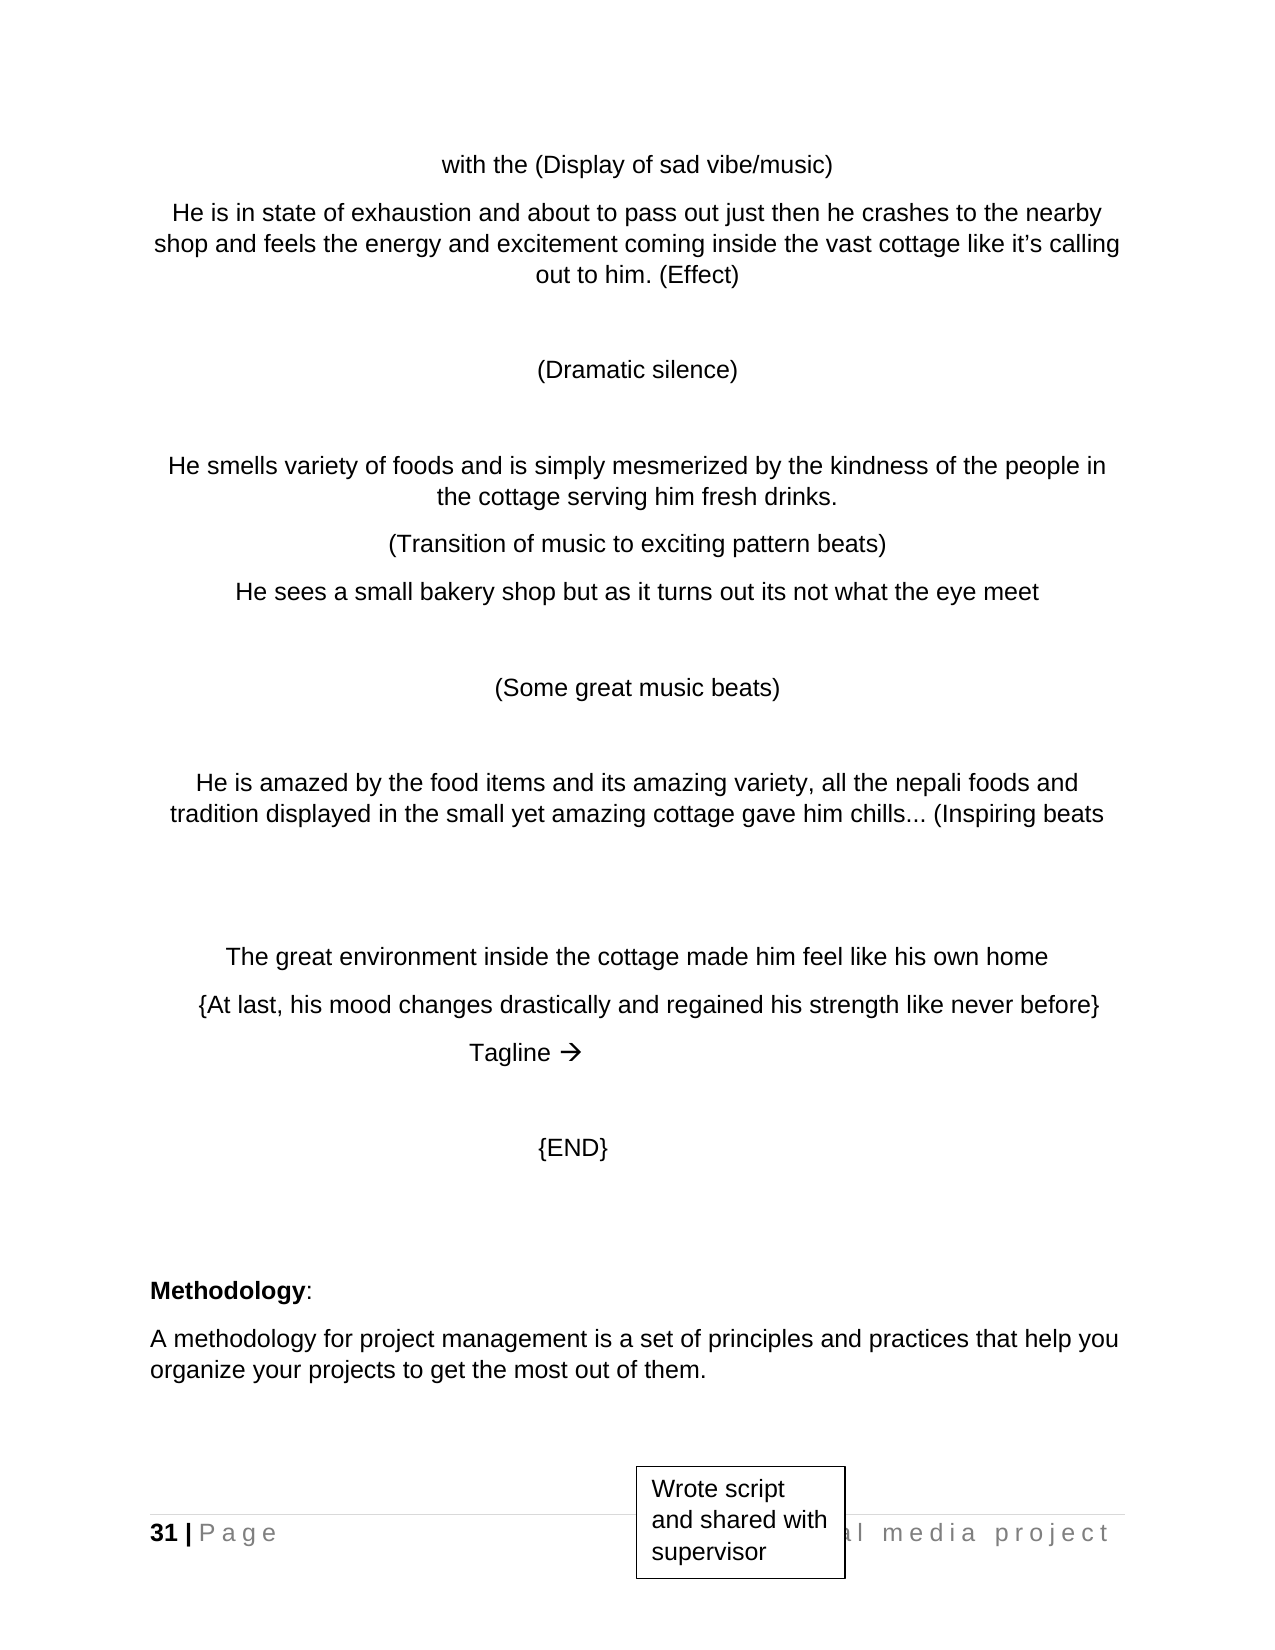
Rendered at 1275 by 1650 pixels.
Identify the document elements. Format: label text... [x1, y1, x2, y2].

text Tagline [150, 1037, 1125, 1066]
text He smells variety of foods and is simply mesmerized by the kindness of the people in the cottage serving him fresh drinks. [150, 451, 1125, 510]
text A methodology for project management is a set of principles and practices that help you organize your projects to get the most out of them. [150, 1324, 1125, 1384]
text (Transition of music to exciting pattern beats) [150, 529, 1125, 558]
text with the (Display of sad vibe/music) [150, 150, 1125, 179]
text {END} [150, 1133, 1125, 1162]
text (Dramatic silence) [150, 355, 1125, 384]
text (Some great music beats) [150, 672, 1125, 701]
text He sees a small bakery shop but as it turns out its not what the eye meet [150, 577, 1125, 606]
text Methodology: [150, 1276, 1125, 1305]
text He is in state of exhaustion and about to pass out just then he crashes to the nearby shop and feels the energy and excitement coming inside the vast cottage like it’s calling out to him. (Effect) [150, 198, 1125, 288]
text {At last, his mood changes drastically and regained his strength like never before} [150, 990, 1125, 1018]
text The great environment inside the cottage made him feel like his own home [150, 942, 1125, 971]
text He is amazed by the food items and its amazing variety, all the nepali foods and tradition displayed in the small yet amazing cottage gave him chills... (Inspiring beats [150, 768, 1125, 828]
